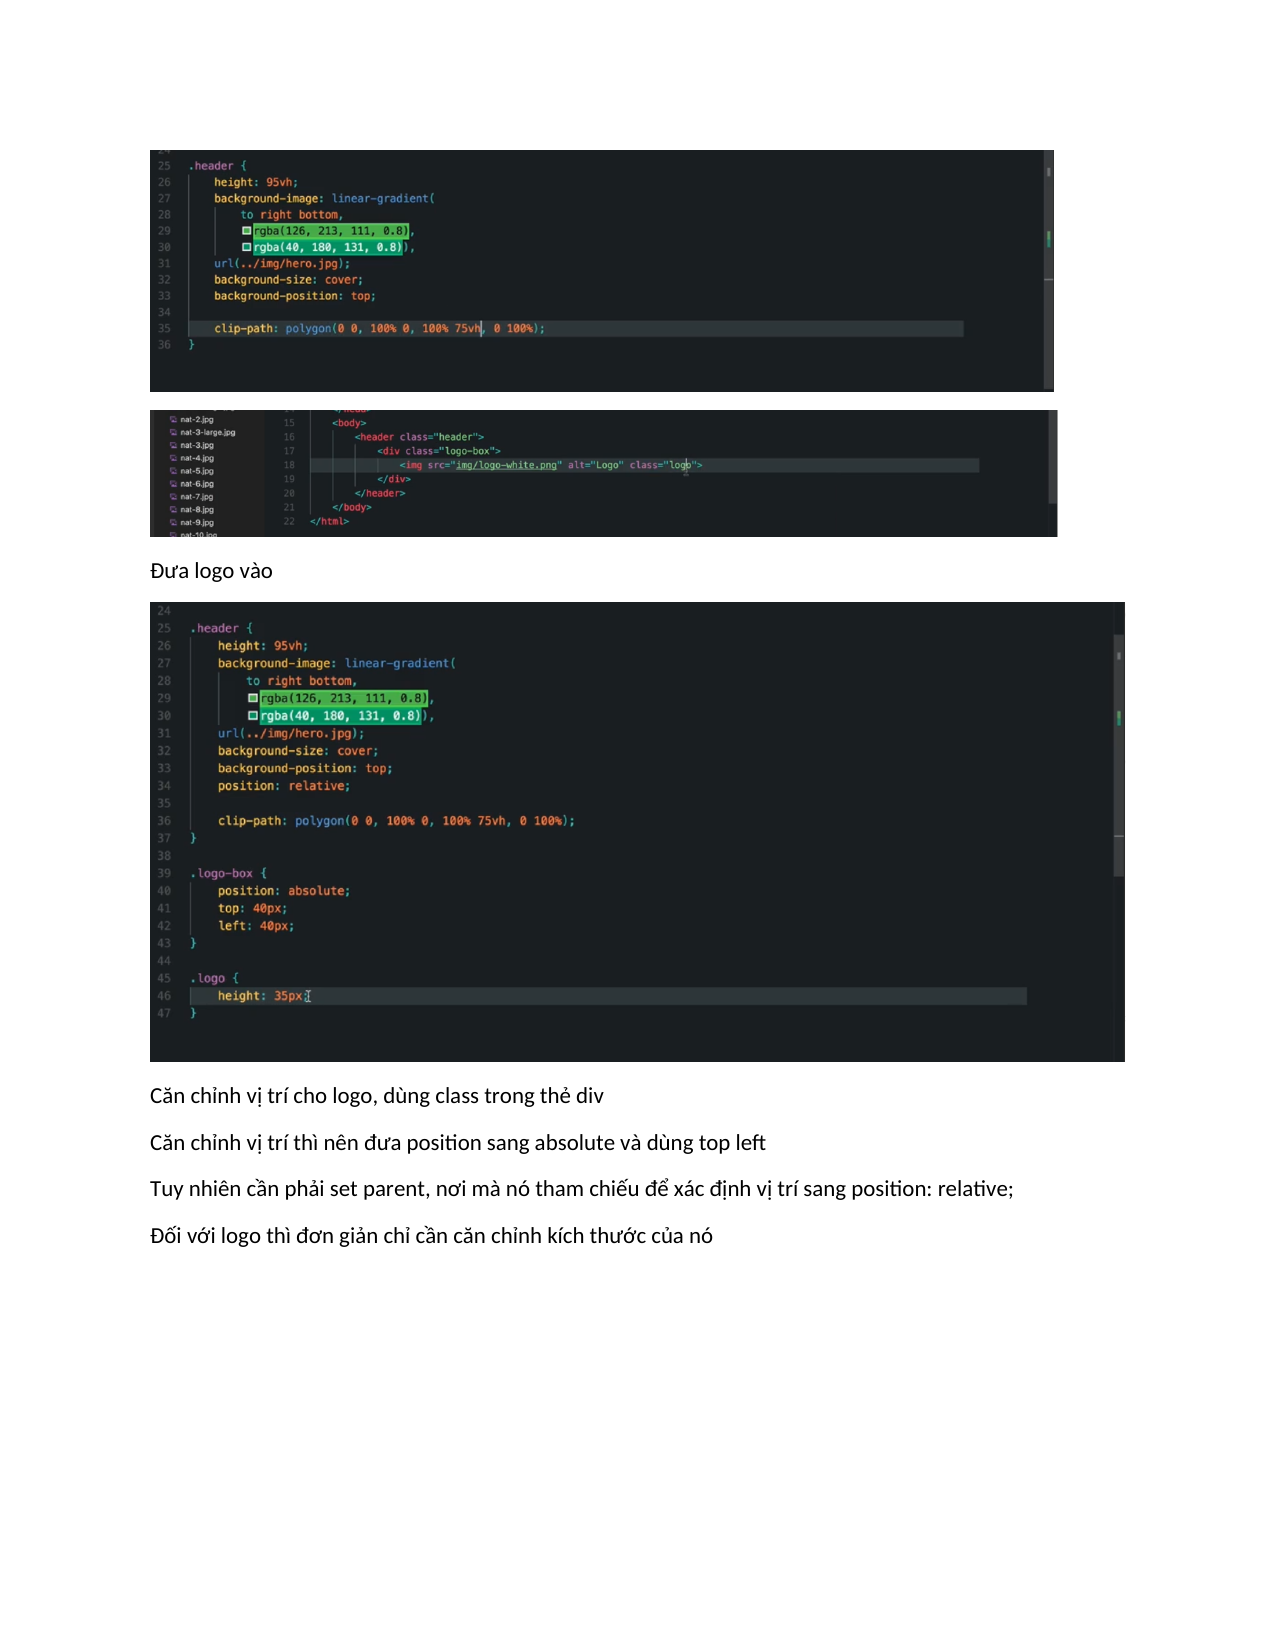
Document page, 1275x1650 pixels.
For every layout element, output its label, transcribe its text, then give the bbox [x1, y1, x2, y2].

picture [150, 410, 1063, 537]
text Đối với logo thì đơn giản chỉ cần căn chỉnh kích thước của nó [150, 1221, 1125, 1249]
text Căn chỉnh vị trí thì nên đưa position sang absolute và dùng top left [150, 1128, 1125, 1156]
text Đưa logo vào [150, 556, 1125, 584]
picture [150, 602, 1125, 1062]
picture [150, 150, 1058, 392]
text Tuy nhiên cần phải set parent, nơi mà nó tham chiếu để xác định vị trí sang position: relative; [150, 1174, 1125, 1202]
text Căn chỉnh vị trí cho logo, dùng class trong thẻ div [150, 1081, 1125, 1109]
